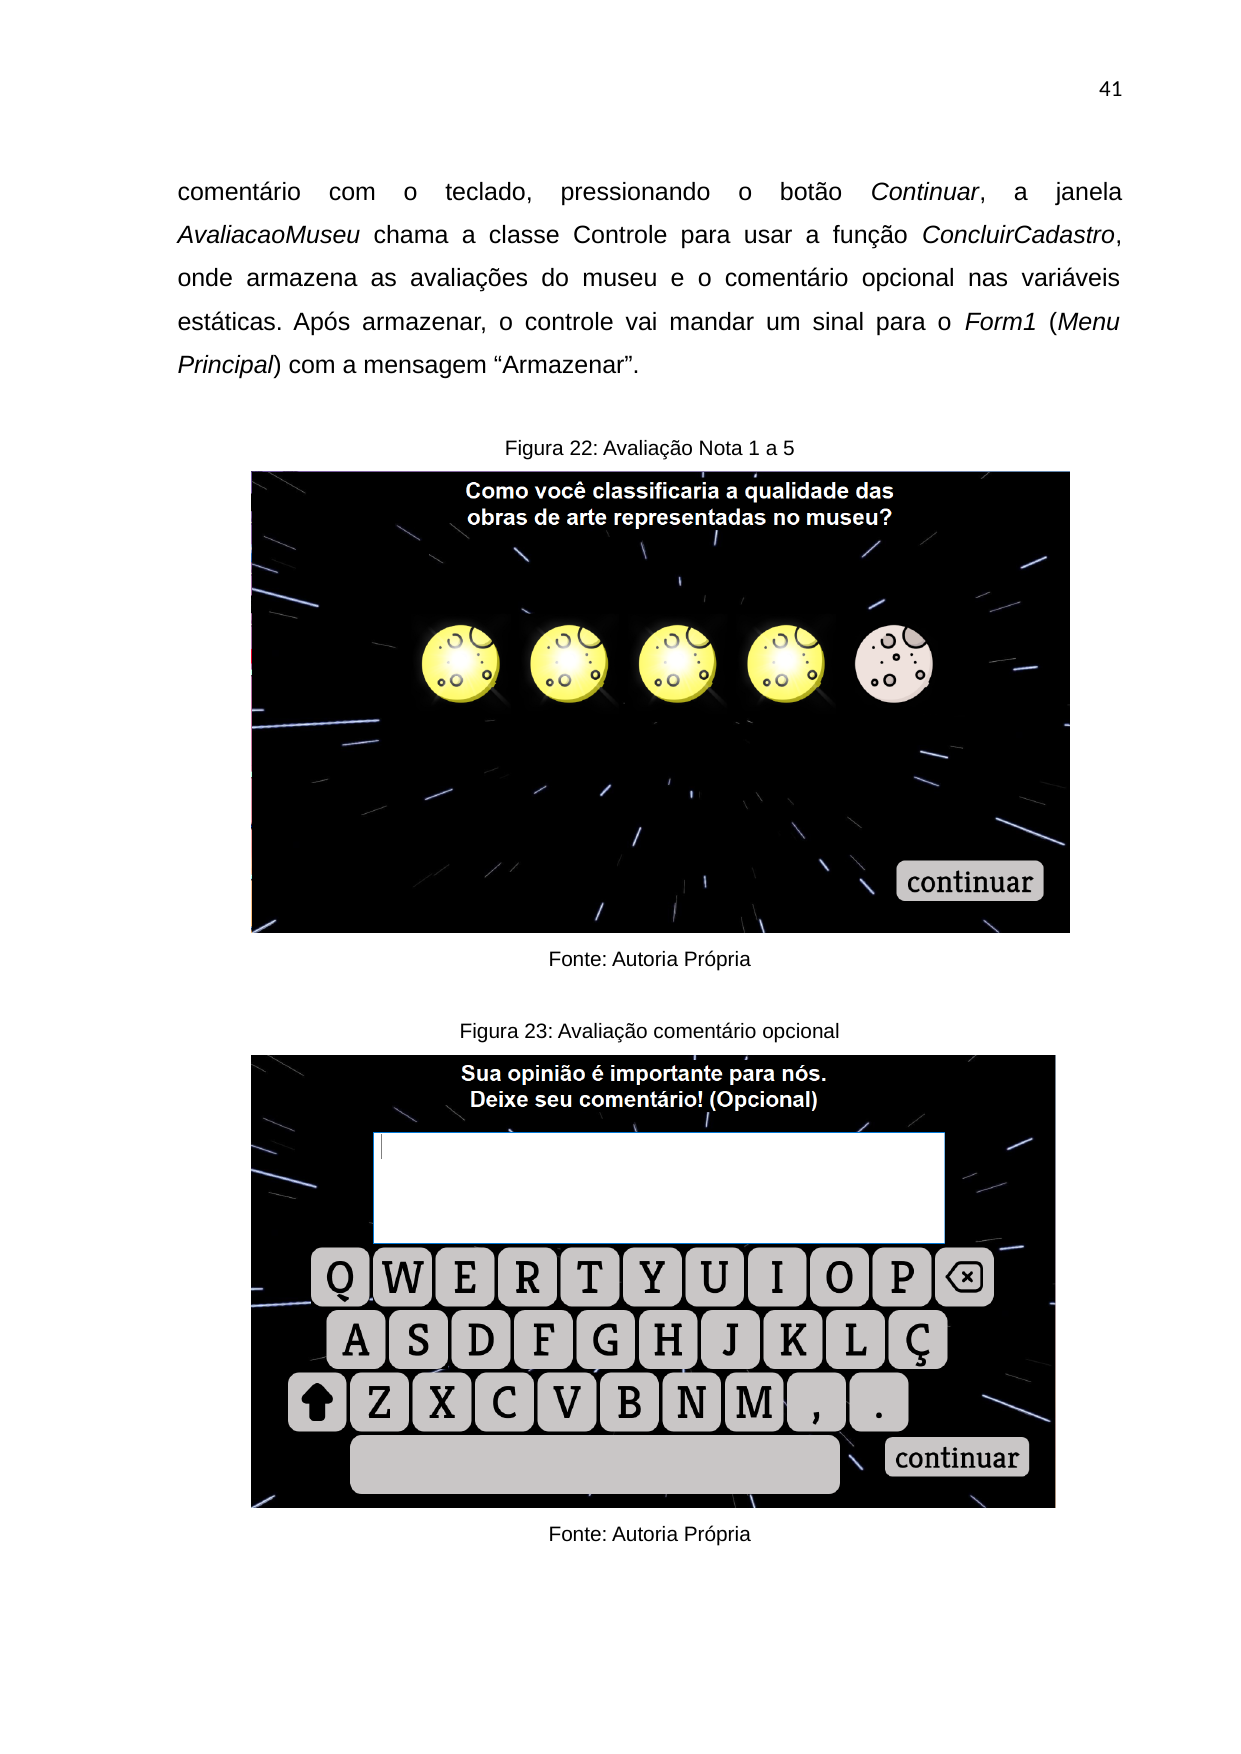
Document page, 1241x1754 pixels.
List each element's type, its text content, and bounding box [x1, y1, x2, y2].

picture [251, 1055, 1056, 1508]
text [177, 177, 1122, 378]
text Fonte: Autoria Própria [177, 947, 1122, 971]
picture [251, 471, 1070, 933]
text Fonte: Autoria Própria [177, 1522, 1122, 1546]
